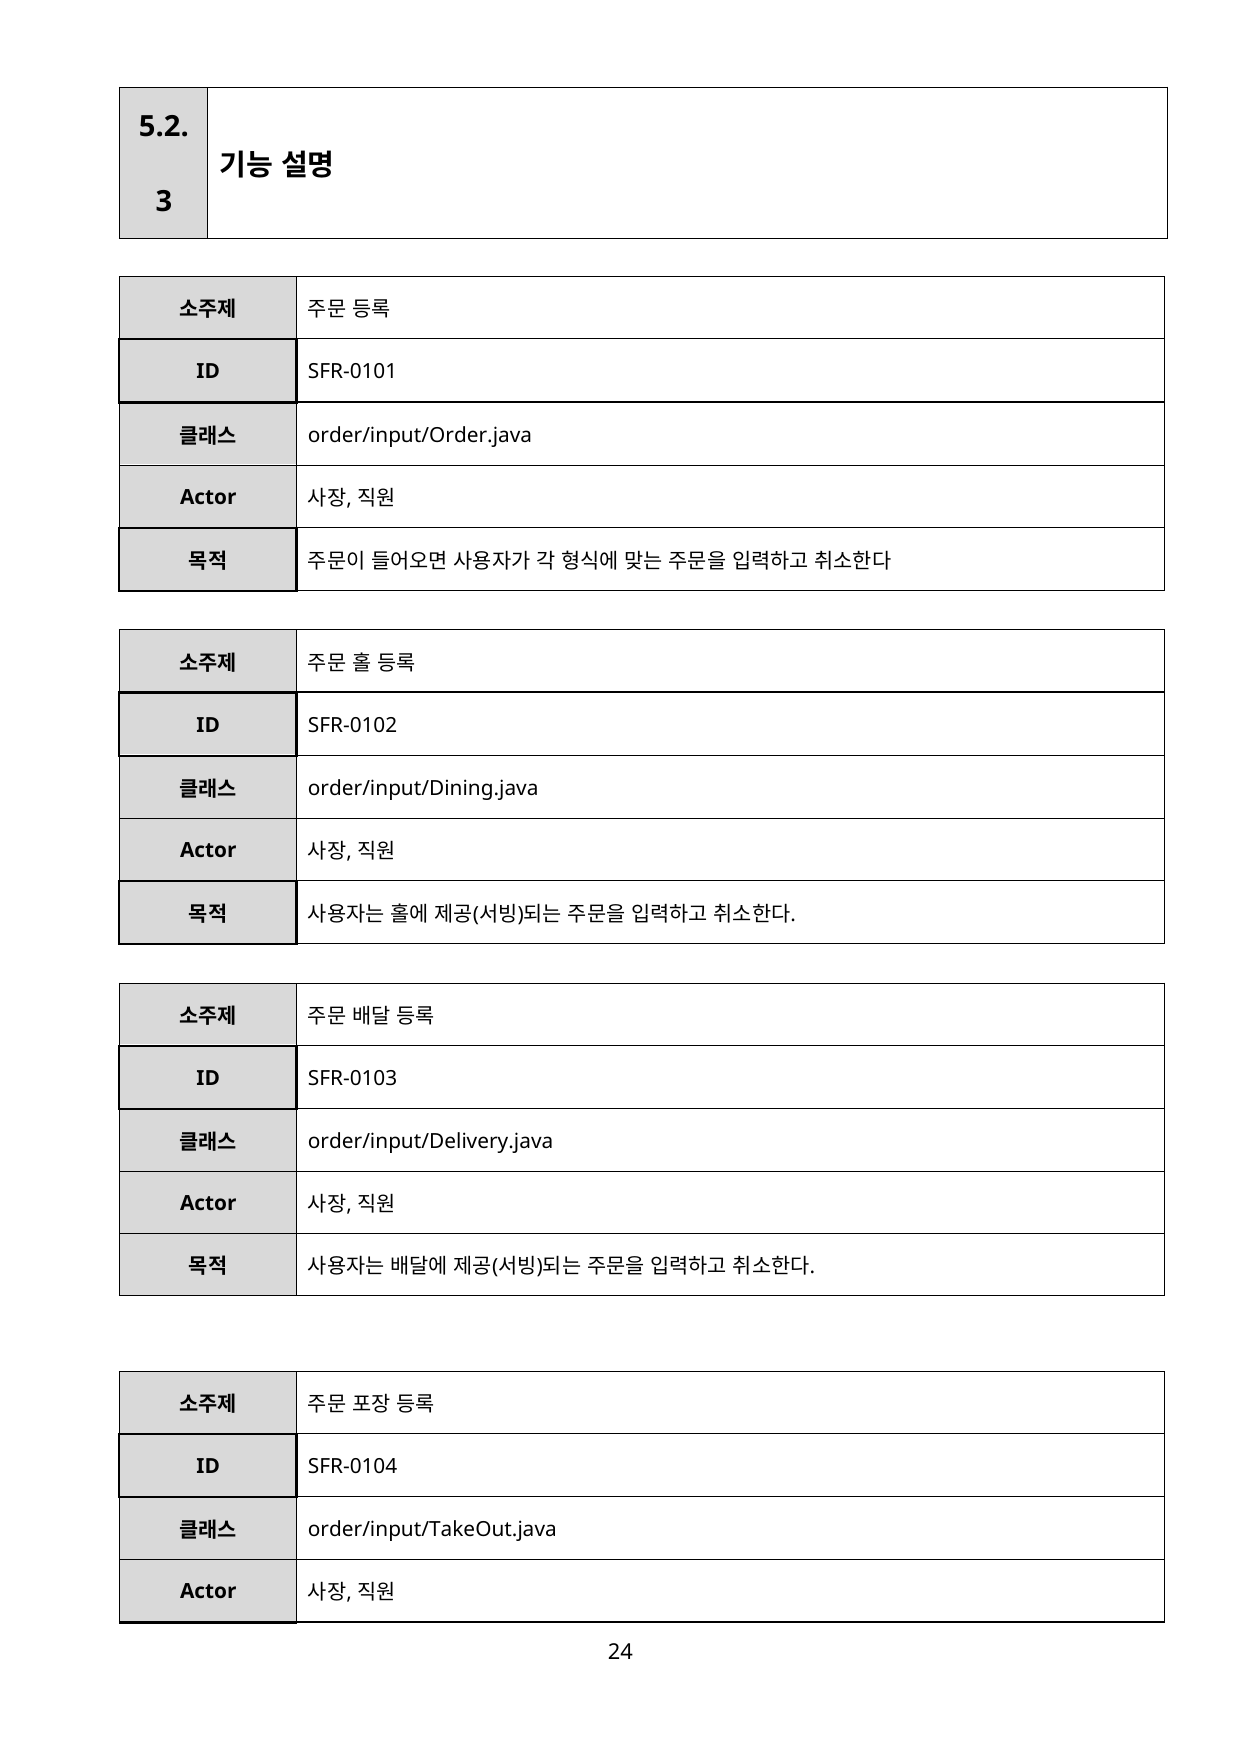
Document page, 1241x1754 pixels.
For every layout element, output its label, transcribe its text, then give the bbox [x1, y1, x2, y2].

table_cell 클래스 [120, 404, 296, 464]
table_cell 목적 [120, 882, 295, 943]
table_cell 클래스 [120, 1110, 296, 1171]
table_cell 클래스 [120, 757, 296, 818]
table_cell 목적 [120, 529, 295, 590]
table_cell order/input/Delivery.java [297, 1109, 1164, 1171]
table_cell 사장, 직원 [297, 819, 1164, 880]
table_cell ID [120, 1435, 295, 1496]
table_header 소주제 [120, 630, 296, 691]
table_cell SFR-0104 [298, 1434, 1164, 1496]
table_cell 목적 [120, 1234, 296, 1295]
table_cell ID [120, 340, 295, 401]
table_header 5.2.3 [120, 88, 207, 238]
table_cell ID [120, 1047, 295, 1108]
table_header 소주제 [120, 277, 296, 338]
table_cell 사장, 직원 [297, 1172, 1164, 1233]
table_cell SFR-0102 [298, 693, 1164, 754]
table_header 주문 포장 등록 [297, 1372, 1164, 1433]
table_cell 사용자는 배달에 제공(서빙)되는 주문을 입력하고 취소한다. [297, 1234, 1164, 1295]
table_header 주문 홀 등록 [297, 630, 1164, 691]
table_cell order/input/Dining.java [297, 756, 1164, 818]
table_cell order/input/TakeOut.java [297, 1497, 1164, 1559]
table_header 주문 등록 [297, 277, 1164, 338]
table_cell 사용자는 홀에 제공(서빙)되는 주문을 입력하고 취소한다. [298, 881, 1164, 943]
table_header 소주제 [120, 984, 296, 1044]
table_cell Actor [120, 819, 296, 880]
table_cell ID [120, 694, 295, 754]
table_cell 클래스 [120, 1498, 296, 1559]
table_cell 주문이 들어오면 사용자가 각 형식에 맞는 주문을 입력하고 취소한다 [298, 528, 1164, 590]
table_cell order/input/Order.java [297, 403, 1164, 464]
table_cell Actor [120, 1560, 296, 1621]
table_cell 사장, 직원 [297, 466, 1164, 527]
table_header 기능 설명 [208, 88, 1167, 238]
table_cell SFR-0103 [298, 1046, 1164, 1108]
table_cell Actor [120, 466, 296, 527]
table_header 소주제 [120, 1372, 296, 1433]
table_cell 사장, 직원 [297, 1560, 1164, 1621]
table_cell Actor [120, 1172, 296, 1233]
table_header 주문 배달 등록 [297, 984, 1164, 1044]
table_cell SFR-0101 [298, 339, 1164, 401]
